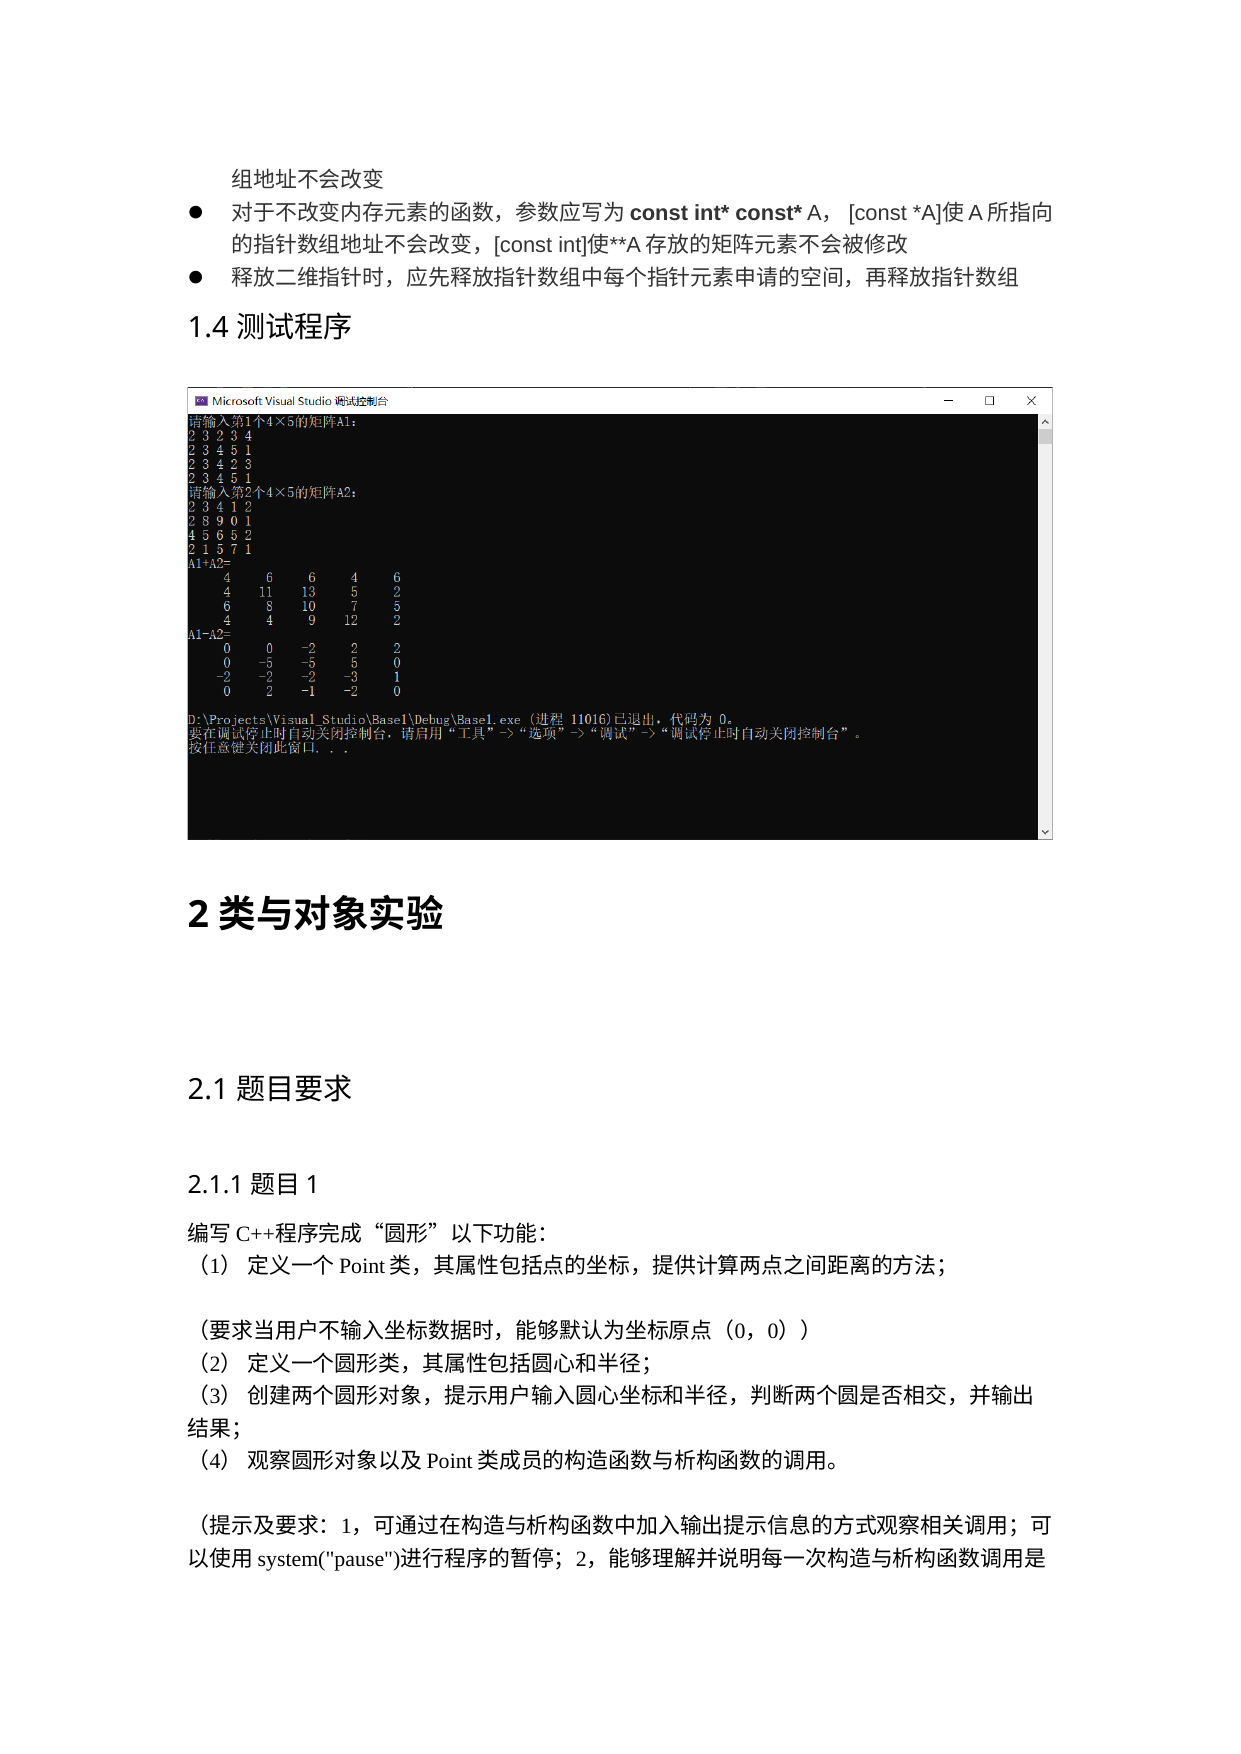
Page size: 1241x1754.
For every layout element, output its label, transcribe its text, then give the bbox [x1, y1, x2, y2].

list 对于不改变内存元素的函数，参数应写为const int* const* A， [const *A]使A所指向的指针数组地址不会改变，[const int]使**A存放的矩阵元素不会被修改 [187, 194, 1053, 259]
subtitle 1.4 测试程序 [187, 292, 1053, 357]
text （2） 定义一个圆形类，其属性包括圆心和半径； [187, 1345, 1053, 1378]
subtitle 2 类与对象实验 [187, 878, 1053, 943]
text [187, 1508, 1053, 1573]
text （1） 定义一个Point类，其属性包括点的坐标，提供计算两点之间距离的方法； [187, 1248, 1053, 1280]
text 编写C++程序完成“圆形”以下功能： [187, 1215, 1053, 1248]
list 释放二维指针时，应先释放指针数组中每个指针元素申请的空间，再释放指针数组 [187, 259, 1053, 292]
picture [187, 387, 1053, 840]
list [187, 162, 1053, 194]
text （要求当用户不输入坐标数据时，能够默认为坐标原点（0，0）） [187, 1313, 1053, 1345]
text （3） 创建两个圆形对象，提示用户输入圆心坐标和半径，判断两个圆是否相交，并输出结果； [187, 1378, 1053, 1443]
subtitle 2.1 题目要求 [187, 1054, 1053, 1119]
text （4） 观察圆形对象以及Point类成员的构造函数与析构函数的调用。 [187, 1443, 1053, 1475]
subtitle 2.1.1 题目1 [187, 1150, 1053, 1215]
